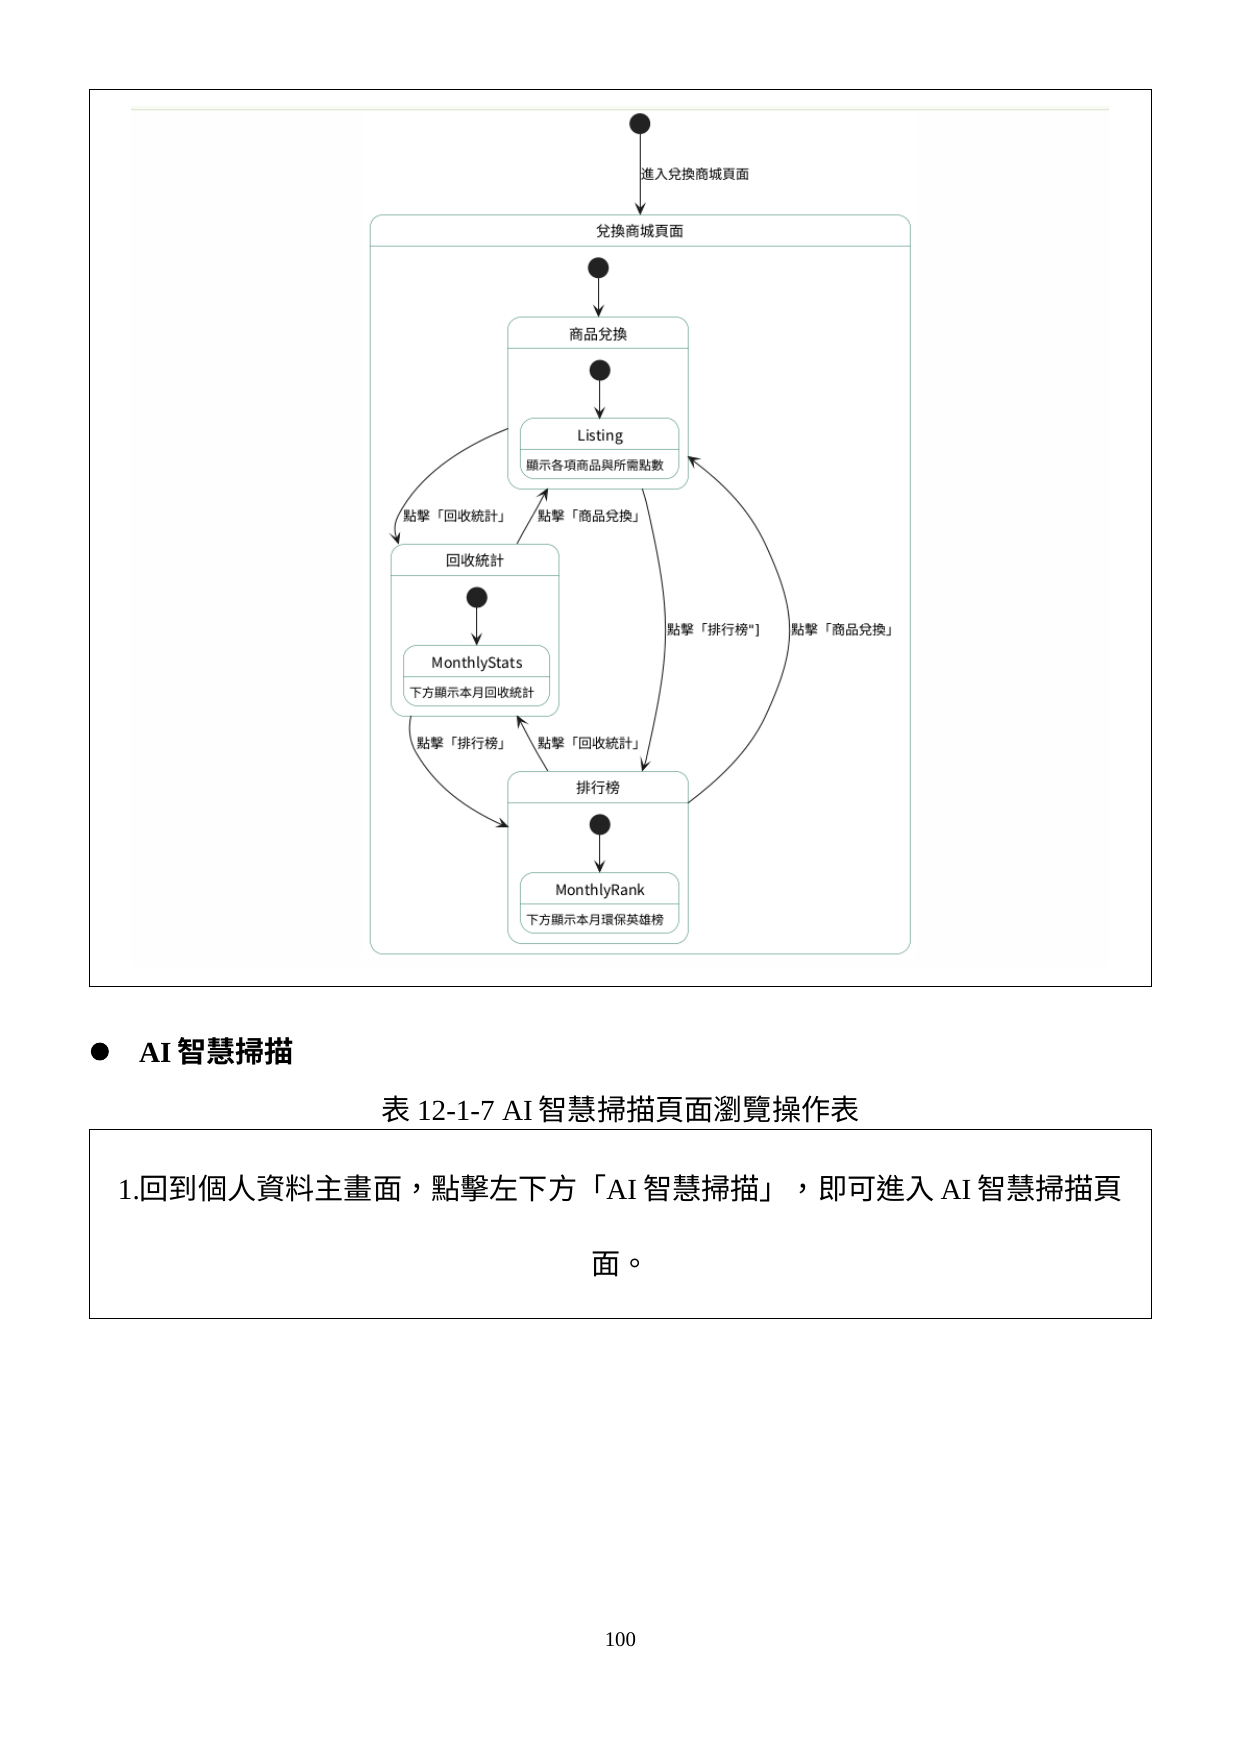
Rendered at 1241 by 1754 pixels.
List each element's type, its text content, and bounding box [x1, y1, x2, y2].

list AI智慧掃描 [89, 1012, 1152, 1087]
picture [131, 106, 1110, 967]
table_cell [90, 90, 1151, 986]
text 表 12-1-7 AI智慧掃描頁面瀏覽操作表 [89, 1087, 1152, 1129]
table_header 1.回到個人資料主畫面，點擊左下方「AI智慧掃描」，即可進入AI智慧掃描頁面。 [90, 1130, 1151, 1318]
